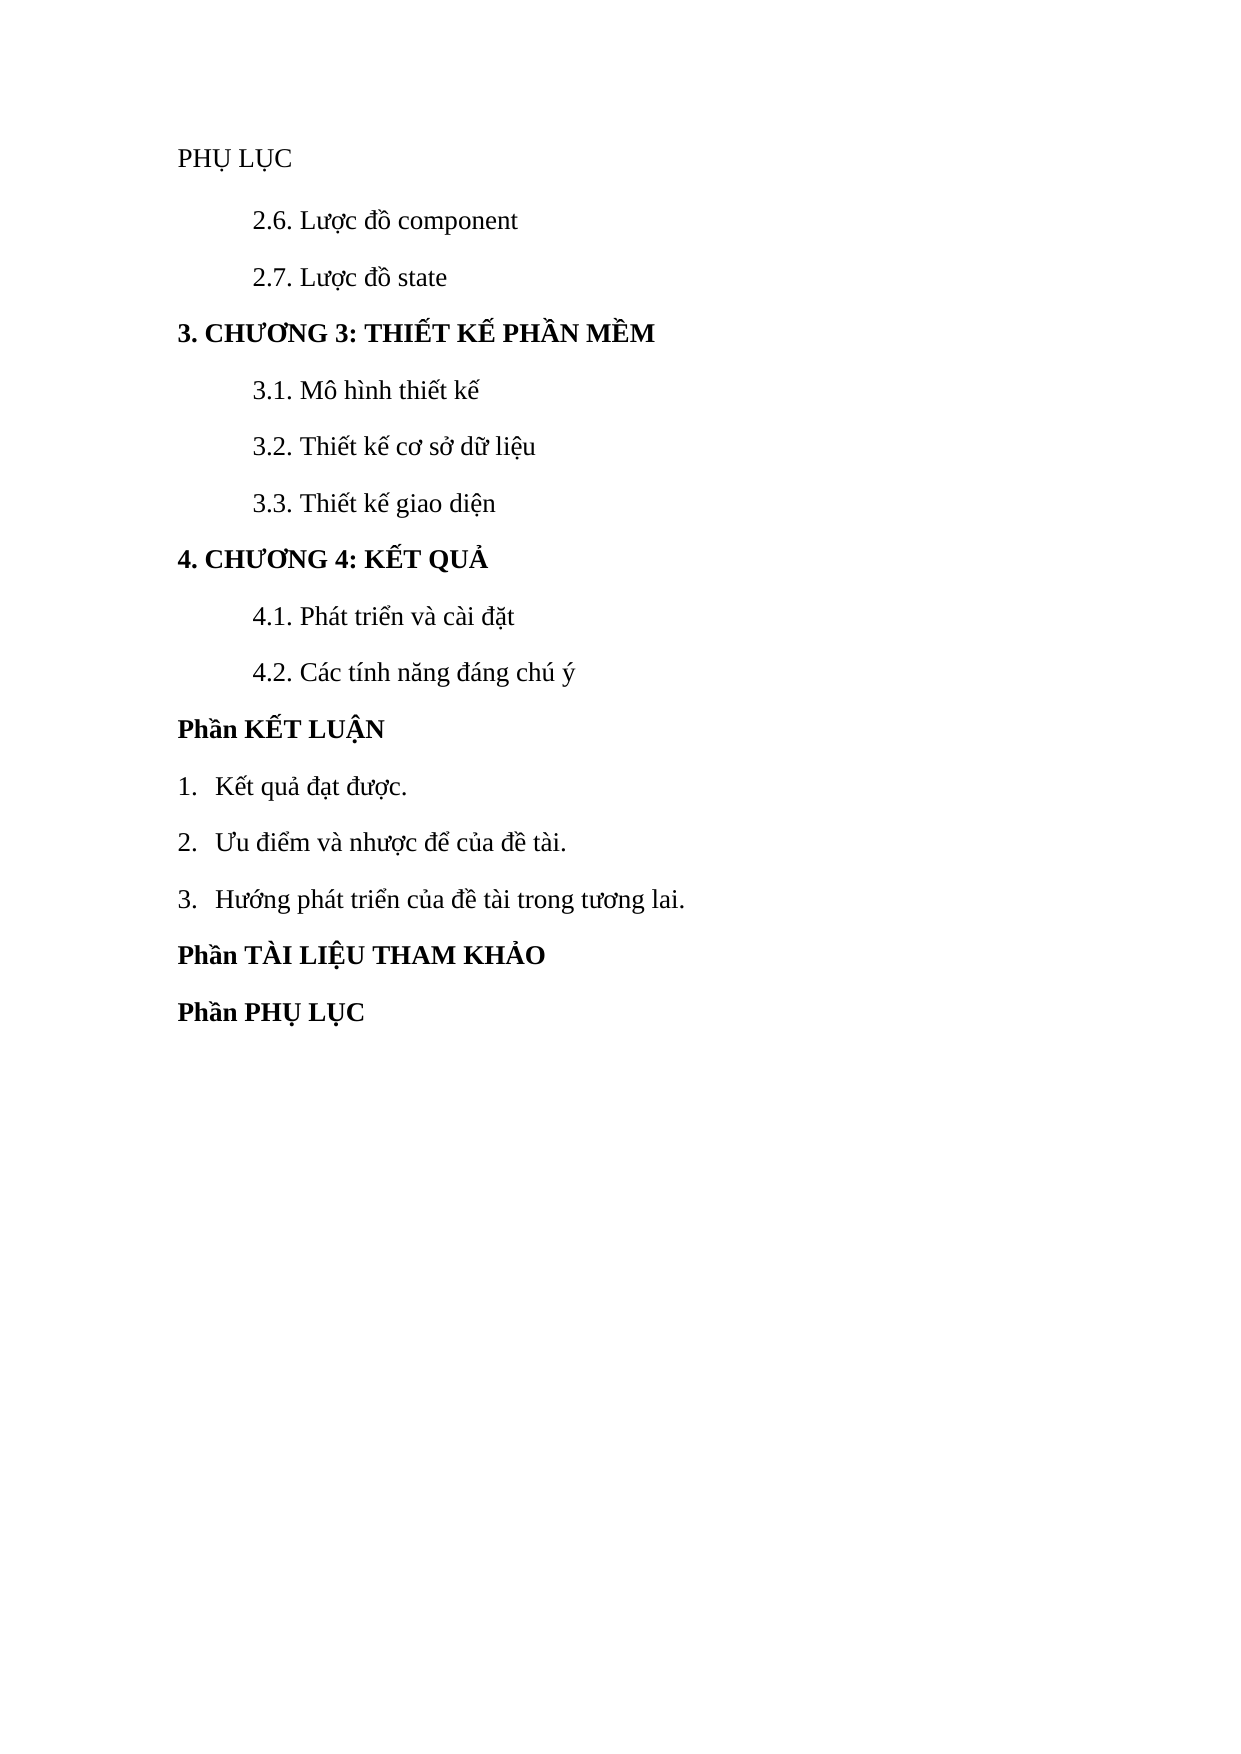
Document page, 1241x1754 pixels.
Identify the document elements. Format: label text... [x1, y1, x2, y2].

list Các tính năng đáng chú ý [252, 657, 1122, 688]
text Phần KẾT LUẬN [177, 713, 1122, 744]
list CHƯƠNG 4: KẾT QUẢ [177, 543, 1122, 574]
list Lược đồ state [252, 261, 1122, 292]
list Thiết kế giao diện [252, 487, 1122, 518]
text Phần TÀI LIỆU THAM KHẢO [177, 939, 1122, 971]
list Thiết kế cơ sở dữ liệu [252, 430, 1122, 461]
list Phát triển và cài đặt [252, 600, 1122, 631]
list CHƯƠNG 3: THIẾT KẾ PHẦN MỀM [177, 317, 1122, 348]
list Hướng phát triển của đề tài trong tương lai. [177, 883, 1122, 914]
list Lược đồ component [252, 204, 1122, 235]
list Mô hình thiết kế [252, 374, 1122, 405]
list Ưu điểm và nhược để của đề tài. [177, 826, 1122, 857]
text Phần PHỤ LỤC [177, 996, 1122, 1027]
list Kết quả đạt được. [177, 770, 1122, 801]
